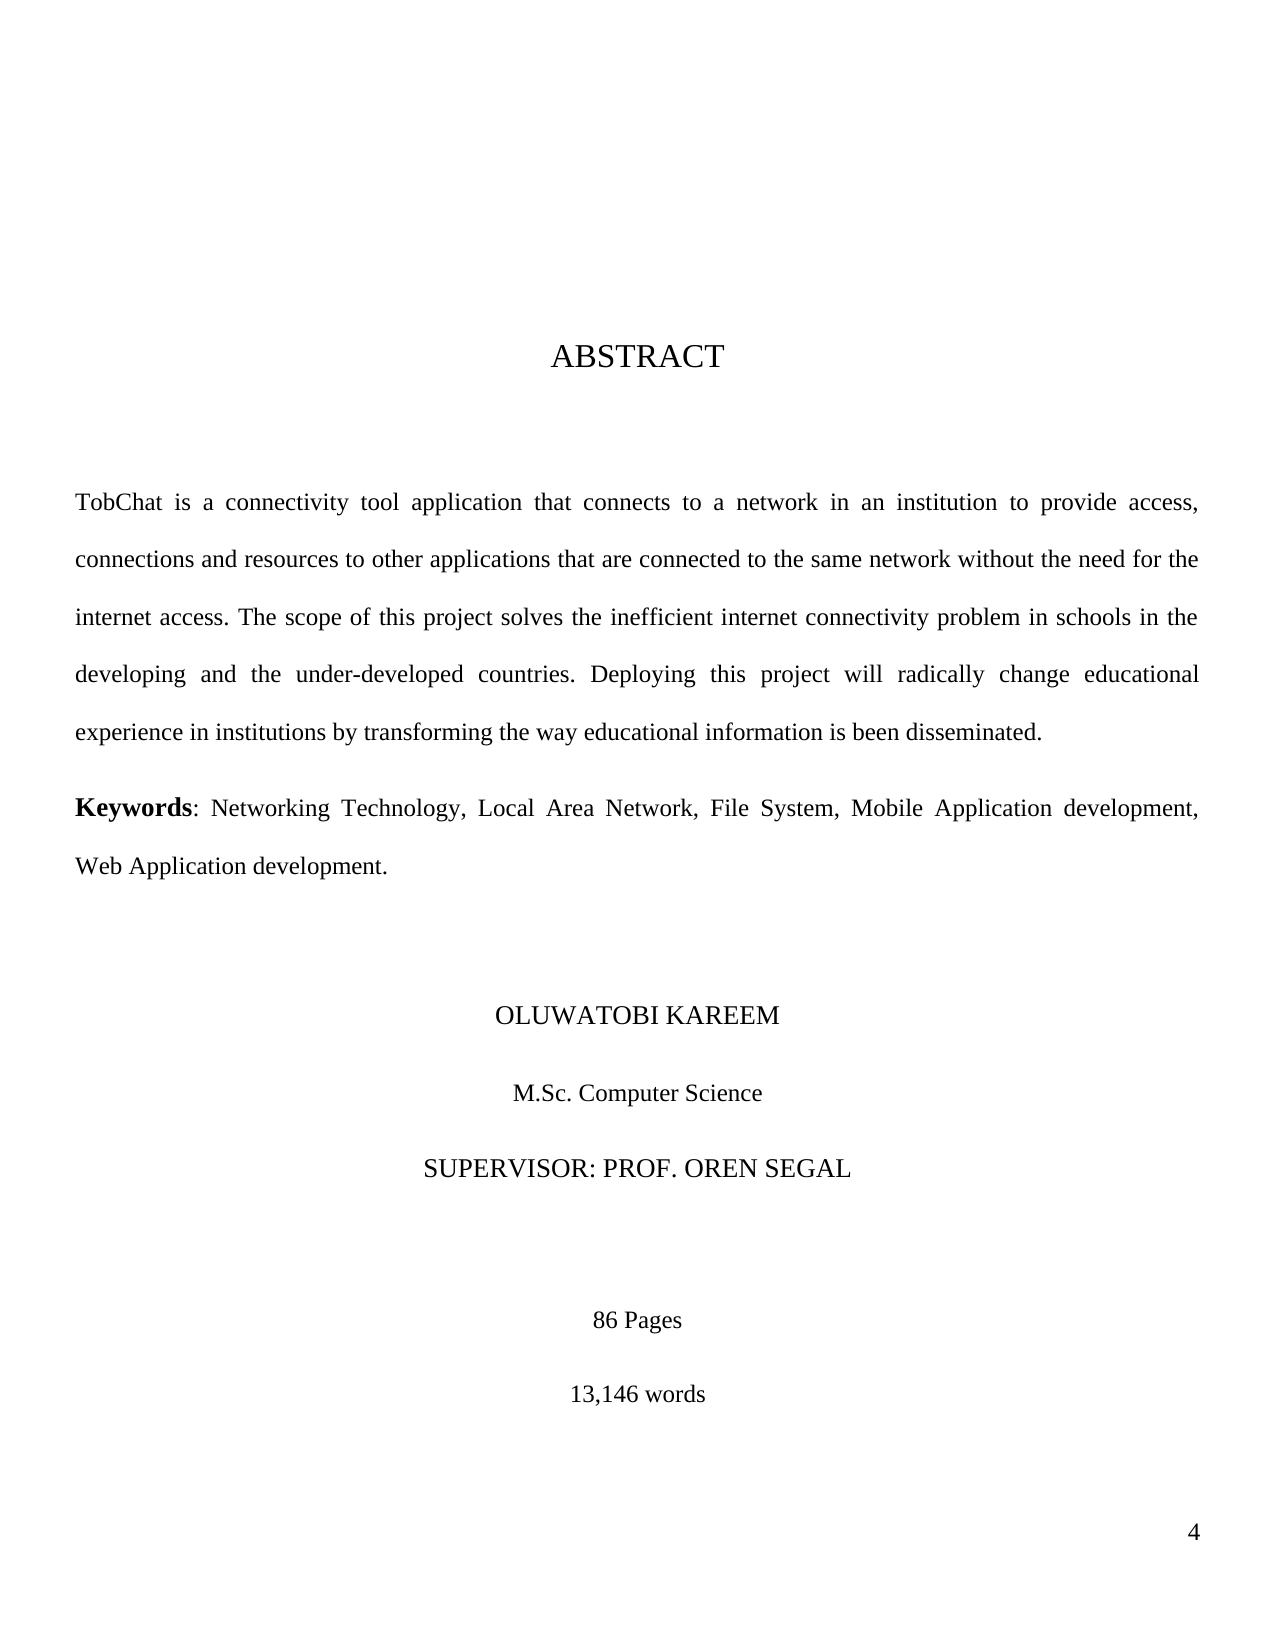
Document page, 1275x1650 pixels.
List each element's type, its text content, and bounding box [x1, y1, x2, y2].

text OLUWATOBI KAREEM [75, 999, 1200, 1030]
text 13,146 words [75, 1379, 1200, 1408]
text TobChat is a connectivity tool application that connects to a network in an institution to provide access, connections and resources to other applications that are connected to the same network without the need for the internet access. The scope of this project solves the inefficient internet connectivity problem in schools in the developing and the under-developed countries. Deploying this project will radically change educational experience in institutions by transforming the way educational information is been disseminated. [75, 487, 1200, 745]
text M.Sc. Computer Science [75, 1078, 1200, 1107]
subtitle ABSTRACT [75, 336, 1200, 374]
text 86 Pages [75, 1305, 1200, 1334]
text SUPERVISOR: PROF. OREN SEGAL [75, 1152, 1200, 1183]
text Keywords: Networking Technology, Local Area Network, File System, Mobile Application development, Web Application development. [75, 791, 1200, 879]
